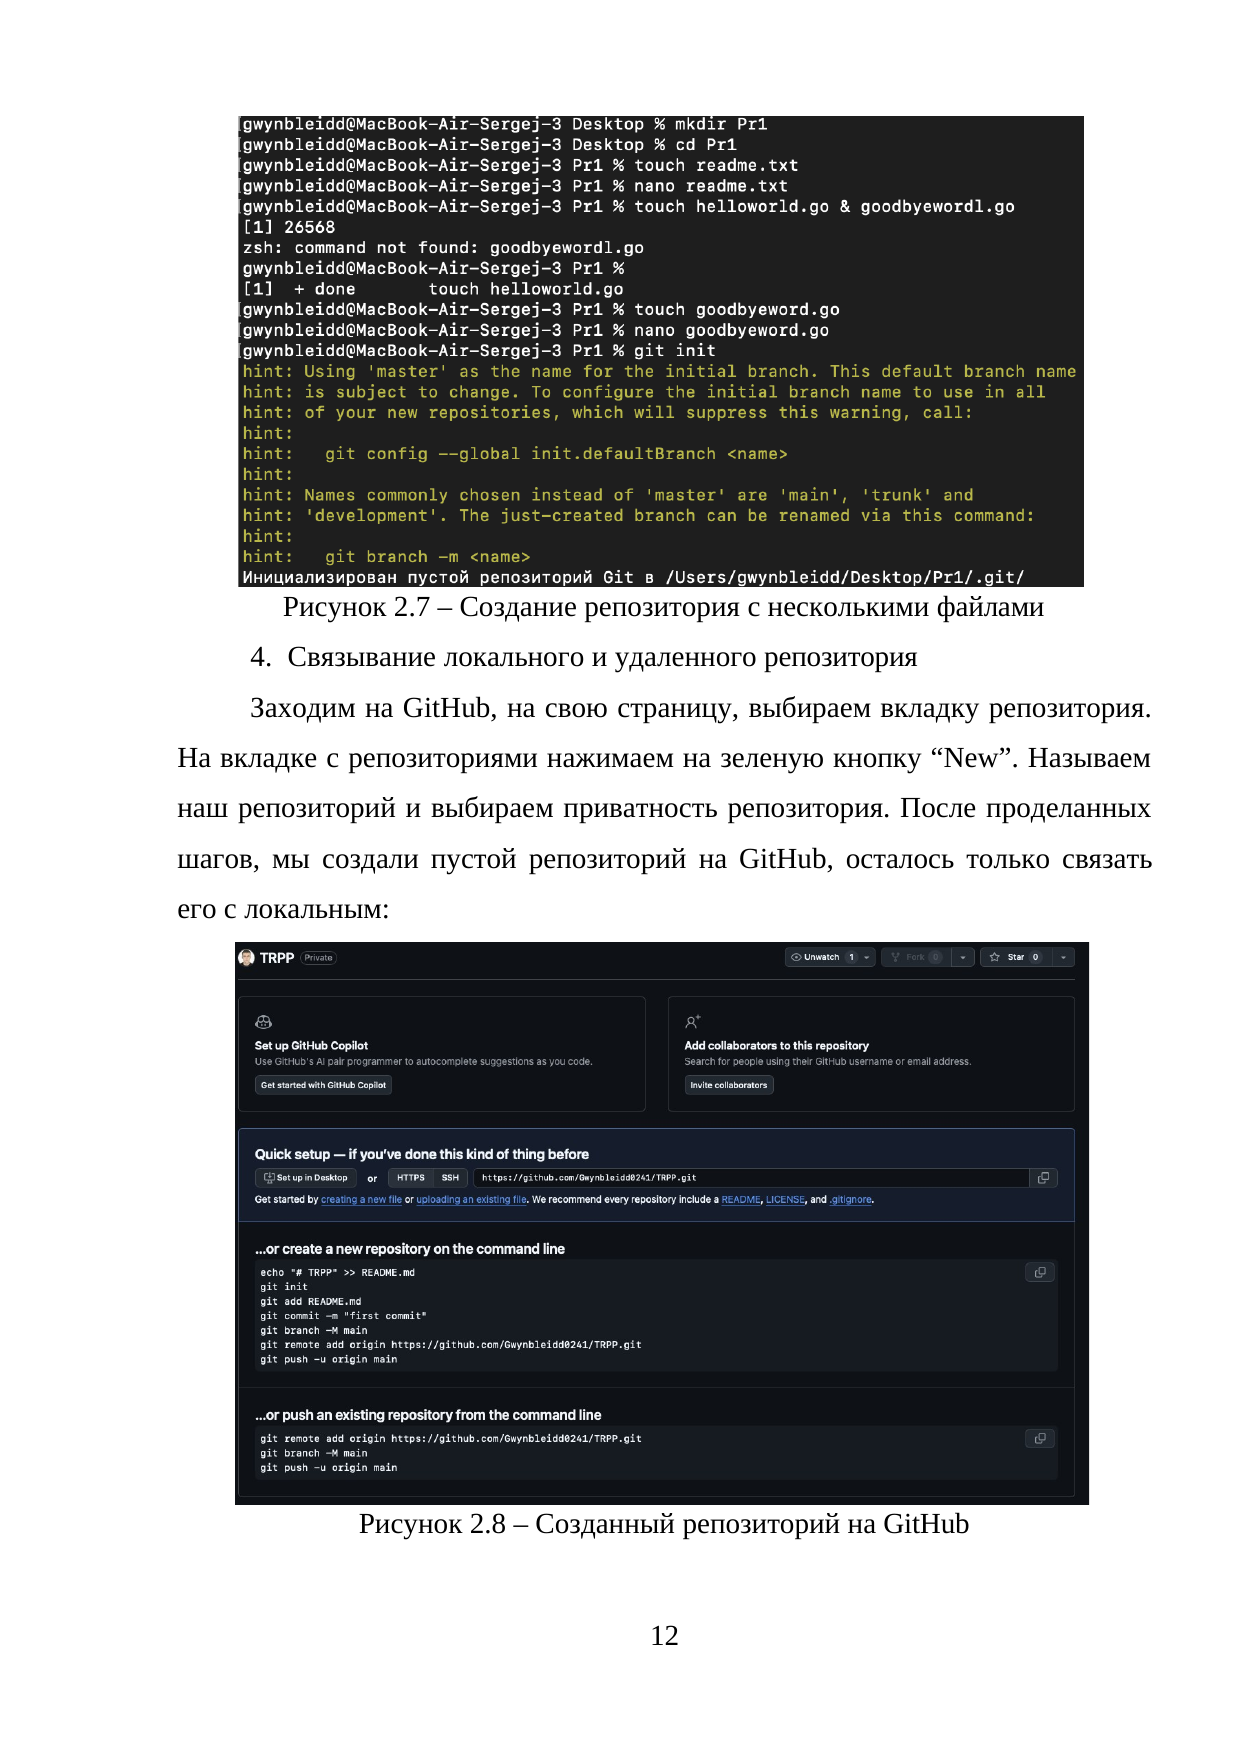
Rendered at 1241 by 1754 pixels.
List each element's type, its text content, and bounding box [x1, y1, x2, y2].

text Рисунок 2.8 – Созданный репозиторий на GitHub [147, 1507, 1181, 1540]
text Заходим на GitHub, на свою страницу, выбираем вкладку репозитория. На вкладке с репозиториями нажимаем на зеленую кнопку “New”. Называем наш репозиторий и выбираем приватность репозитория. После проделанных шагов, мы создали пустой репозиторий на GitHub, осталось только связать его с локальным: [177, 690, 1152, 925]
text Рисунок 2.7 – Создание репозитория с несколькими файлами [283, 589, 1181, 623]
picture [235, 942, 1090, 1505]
picture [238, 116, 1084, 587]
list Связывание локального и удаленного репозитория [250, 639, 1181, 673]
